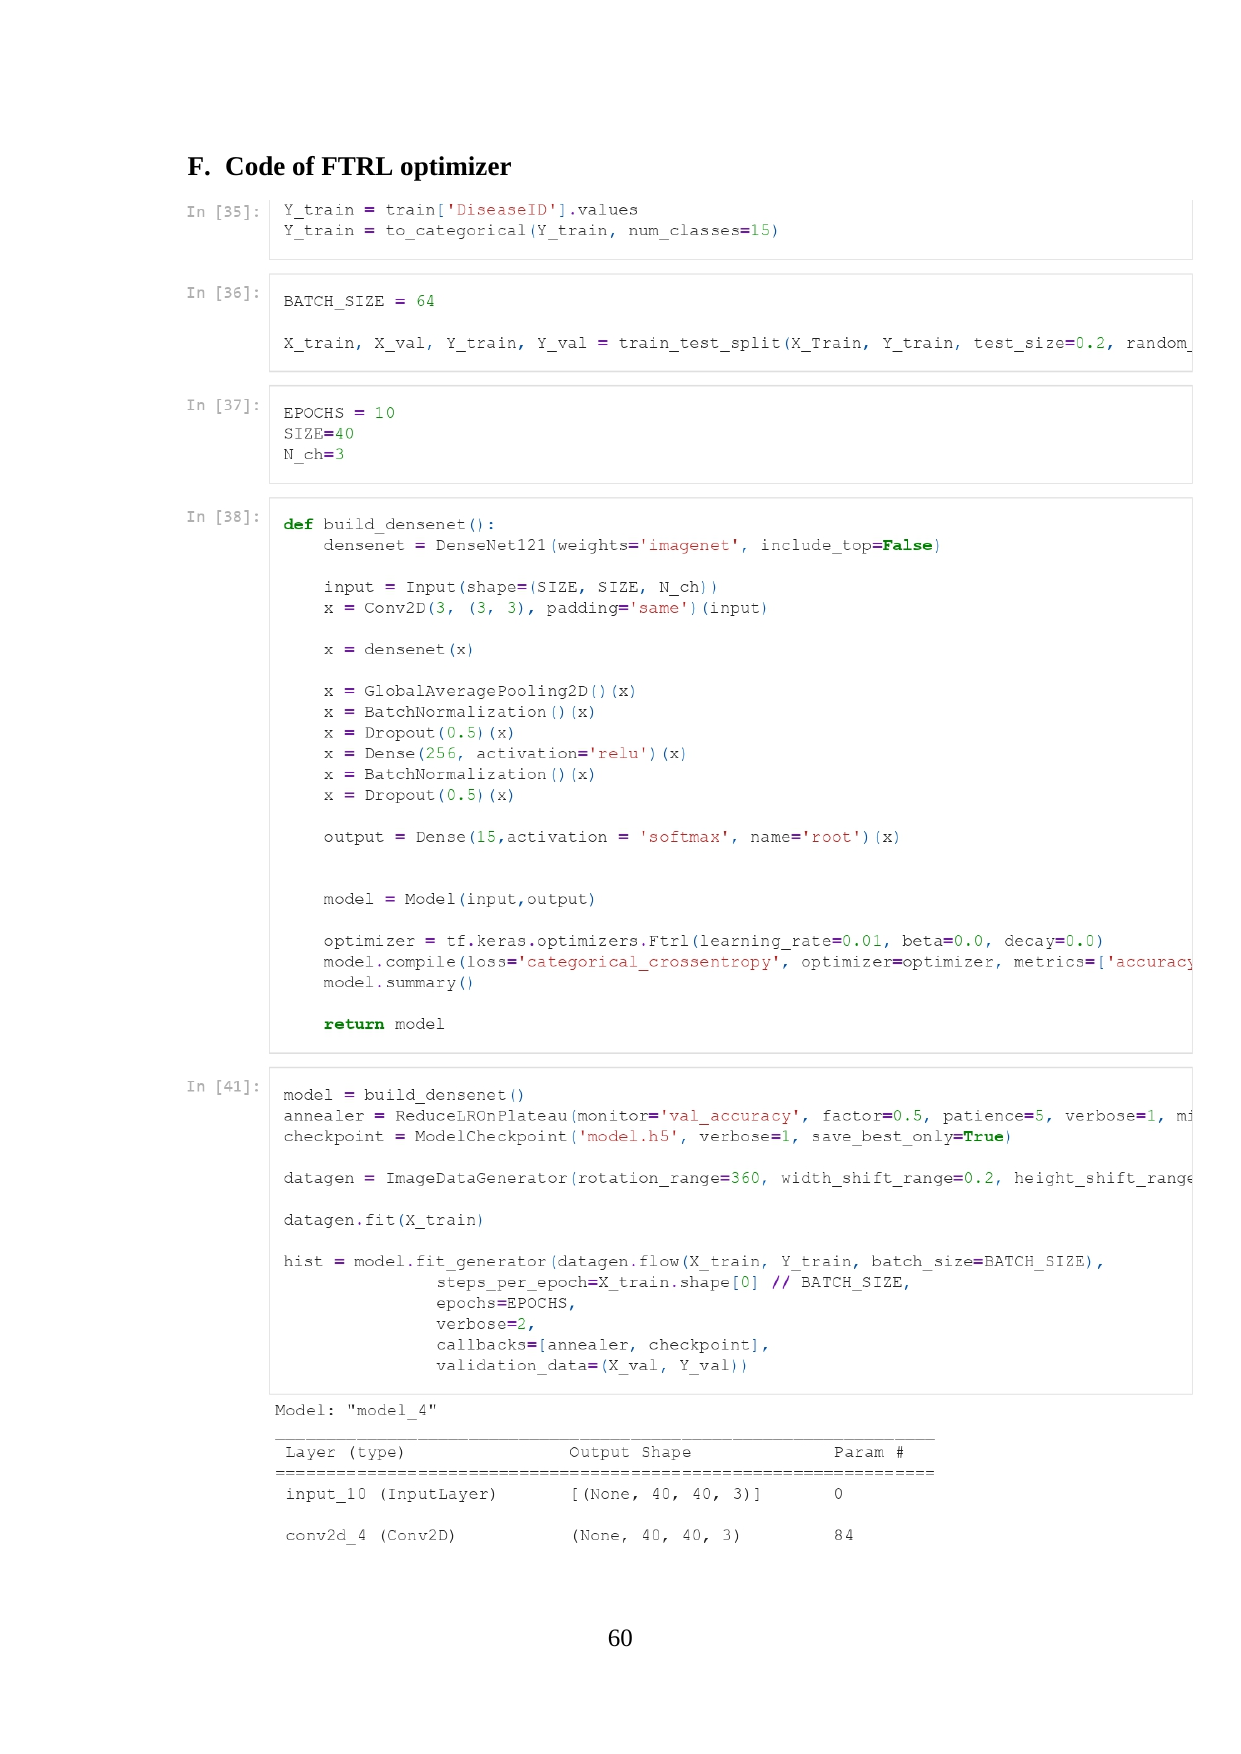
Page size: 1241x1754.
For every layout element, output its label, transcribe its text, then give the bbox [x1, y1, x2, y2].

picture [150, 200, 1212, 1574]
subtitle Code of FTRL optimizer [187, 150, 1090, 181]
